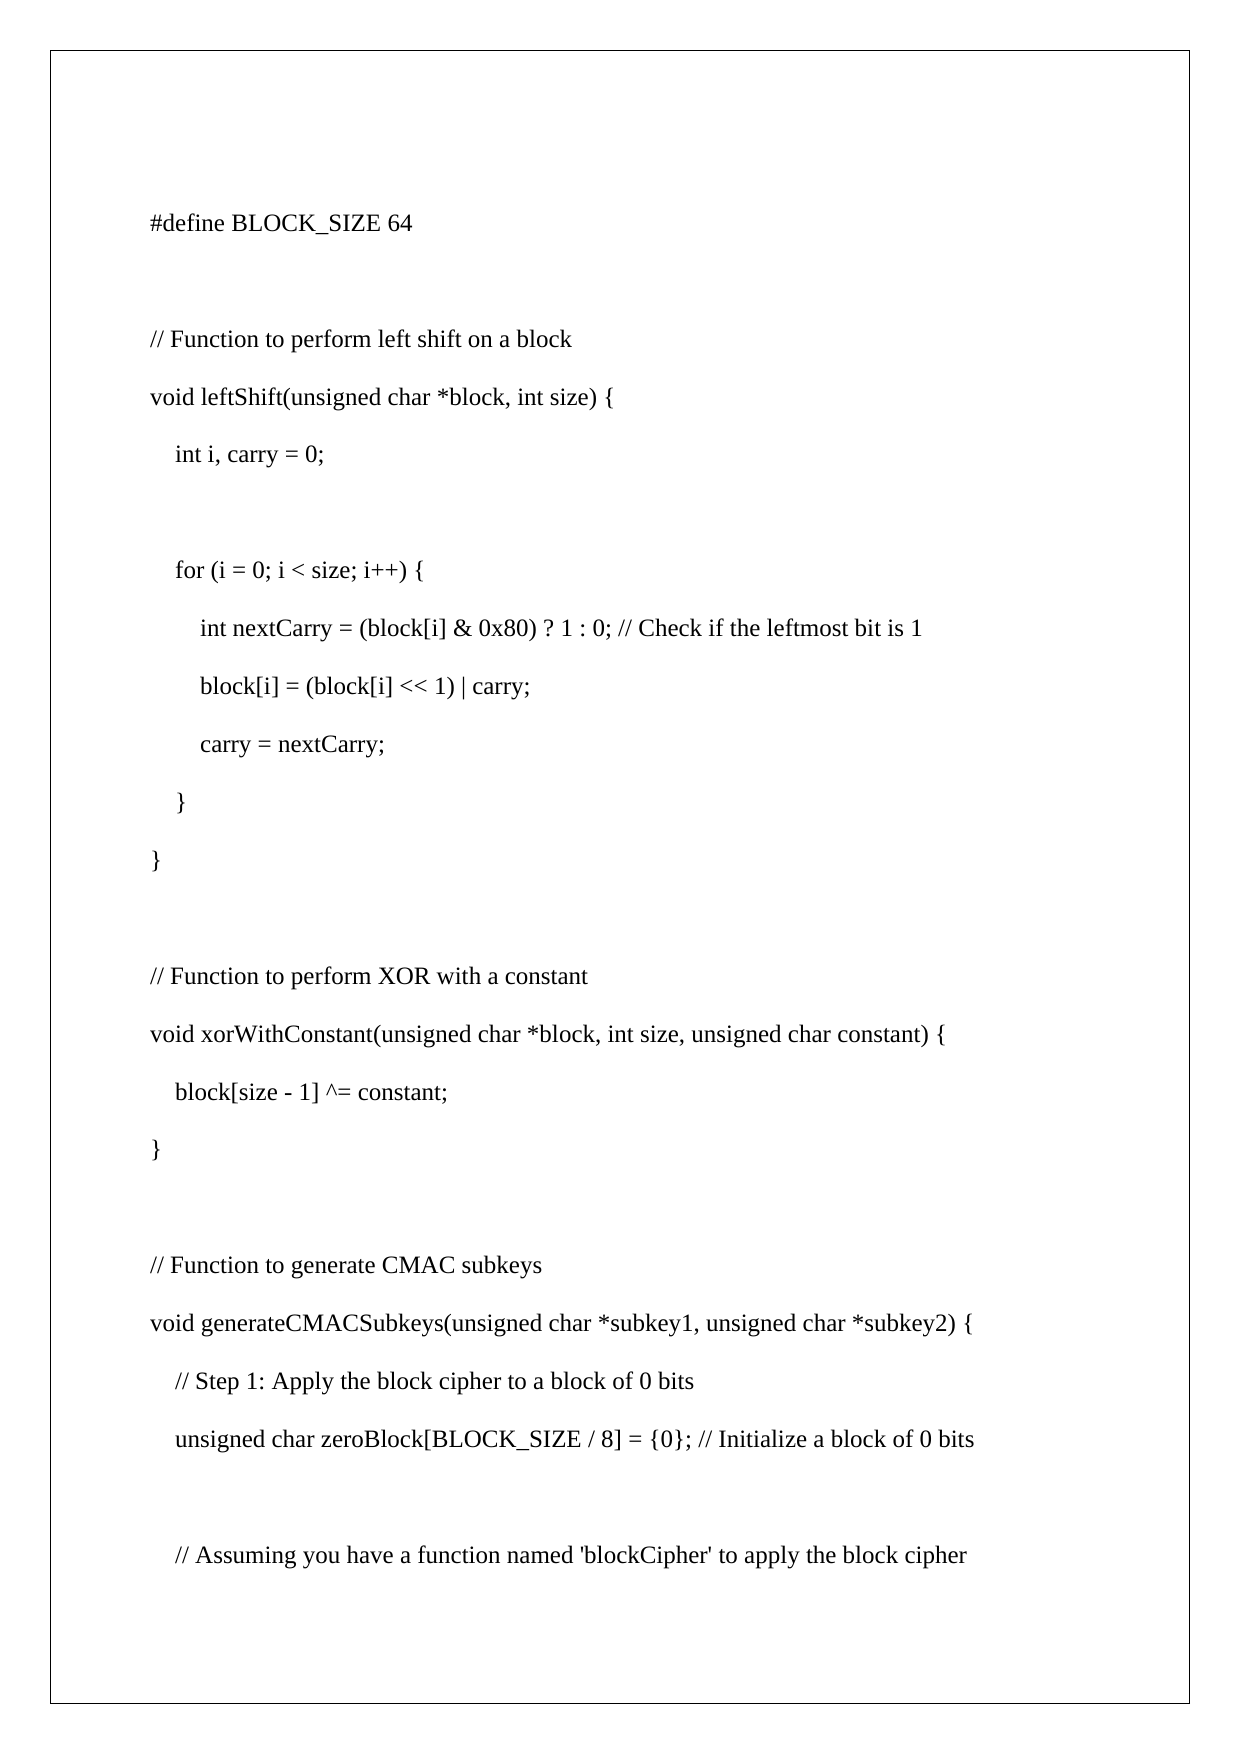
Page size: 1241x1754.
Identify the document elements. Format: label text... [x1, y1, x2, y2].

text #define BLOCK_SIZE 64 [150, 208, 1056, 237]
text // Function to perform XOR with a constant [150, 961, 1056, 989]
text unsigned char zeroBlock[BLOCK_SIZE / 8] = {0}; // Initialize a block of 0 bits [150, 1424, 1056, 1453]
text } [150, 845, 1056, 874]
text carry = nextCarry; [150, 729, 1056, 758]
text void leftShift(unsigned char *block, int size) { [150, 382, 1056, 410]
text void generateCMACSubkeys(unsigned char *subkey1, unsigned char *subkey2) { [150, 1308, 1056, 1337]
text for (i = 0; i < size; i++) { [150, 555, 1056, 584]
text } [150, 787, 1056, 816]
text } [150, 1134, 1056, 1163]
text int nextCarry = (block[i] & 0x80) ? 1 : 0; // Check if the leftmost bit is 1 [150, 613, 1056, 642]
text block[i] = (block[i] << 1) | carry; [150, 671, 1056, 700]
text // Function to perform left shift on a block [150, 324, 1056, 352]
text block[size - 1] ^= constant; [150, 1077, 1056, 1105]
text int i, carry = 0; [150, 439, 1056, 468]
text void xorWithConstant(unsigned char *block, int size, unsigned char constant) { [150, 1019, 1056, 1047]
text // Function to generate CMAC subkeys [150, 1250, 1056, 1279]
text // Assuming you have a function named 'blockCipher' to apply the block cipher [150, 1540, 1056, 1569]
text // Step 1: Apply the block cipher to a block of 0 bits [150, 1366, 1056, 1395]
